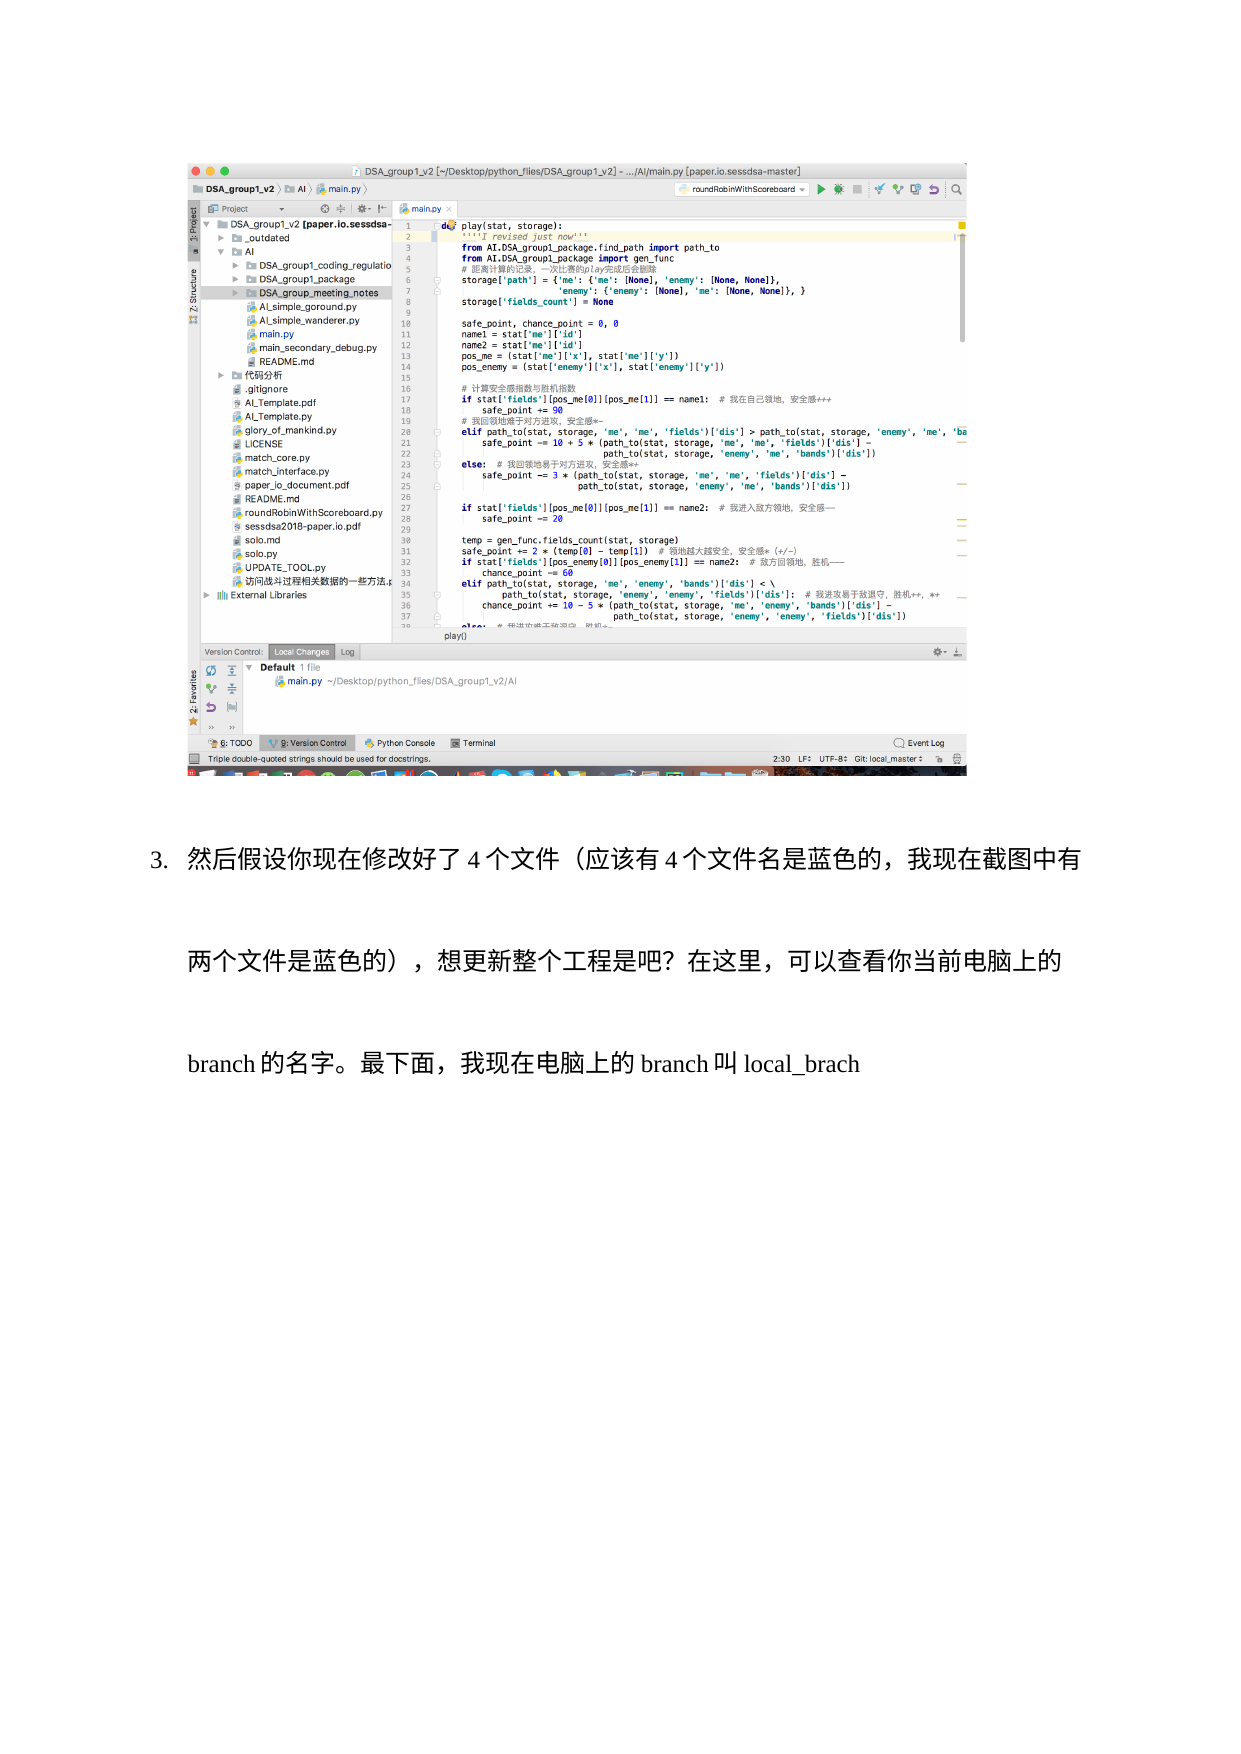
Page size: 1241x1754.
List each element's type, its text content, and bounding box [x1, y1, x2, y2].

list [150, 164, 1090, 809]
list 然后假设你现在修改好了4个文件（应该有4个文件名是蓝色的，我现在截图中有两个文件是蓝色的），想更新整个工程是吧？在这里，可以查看你当前电脑上的branch的名字。最下面，我现在电脑上的branch叫local_brach [150, 823, 1090, 1095]
picture [187, 163, 967, 776]
